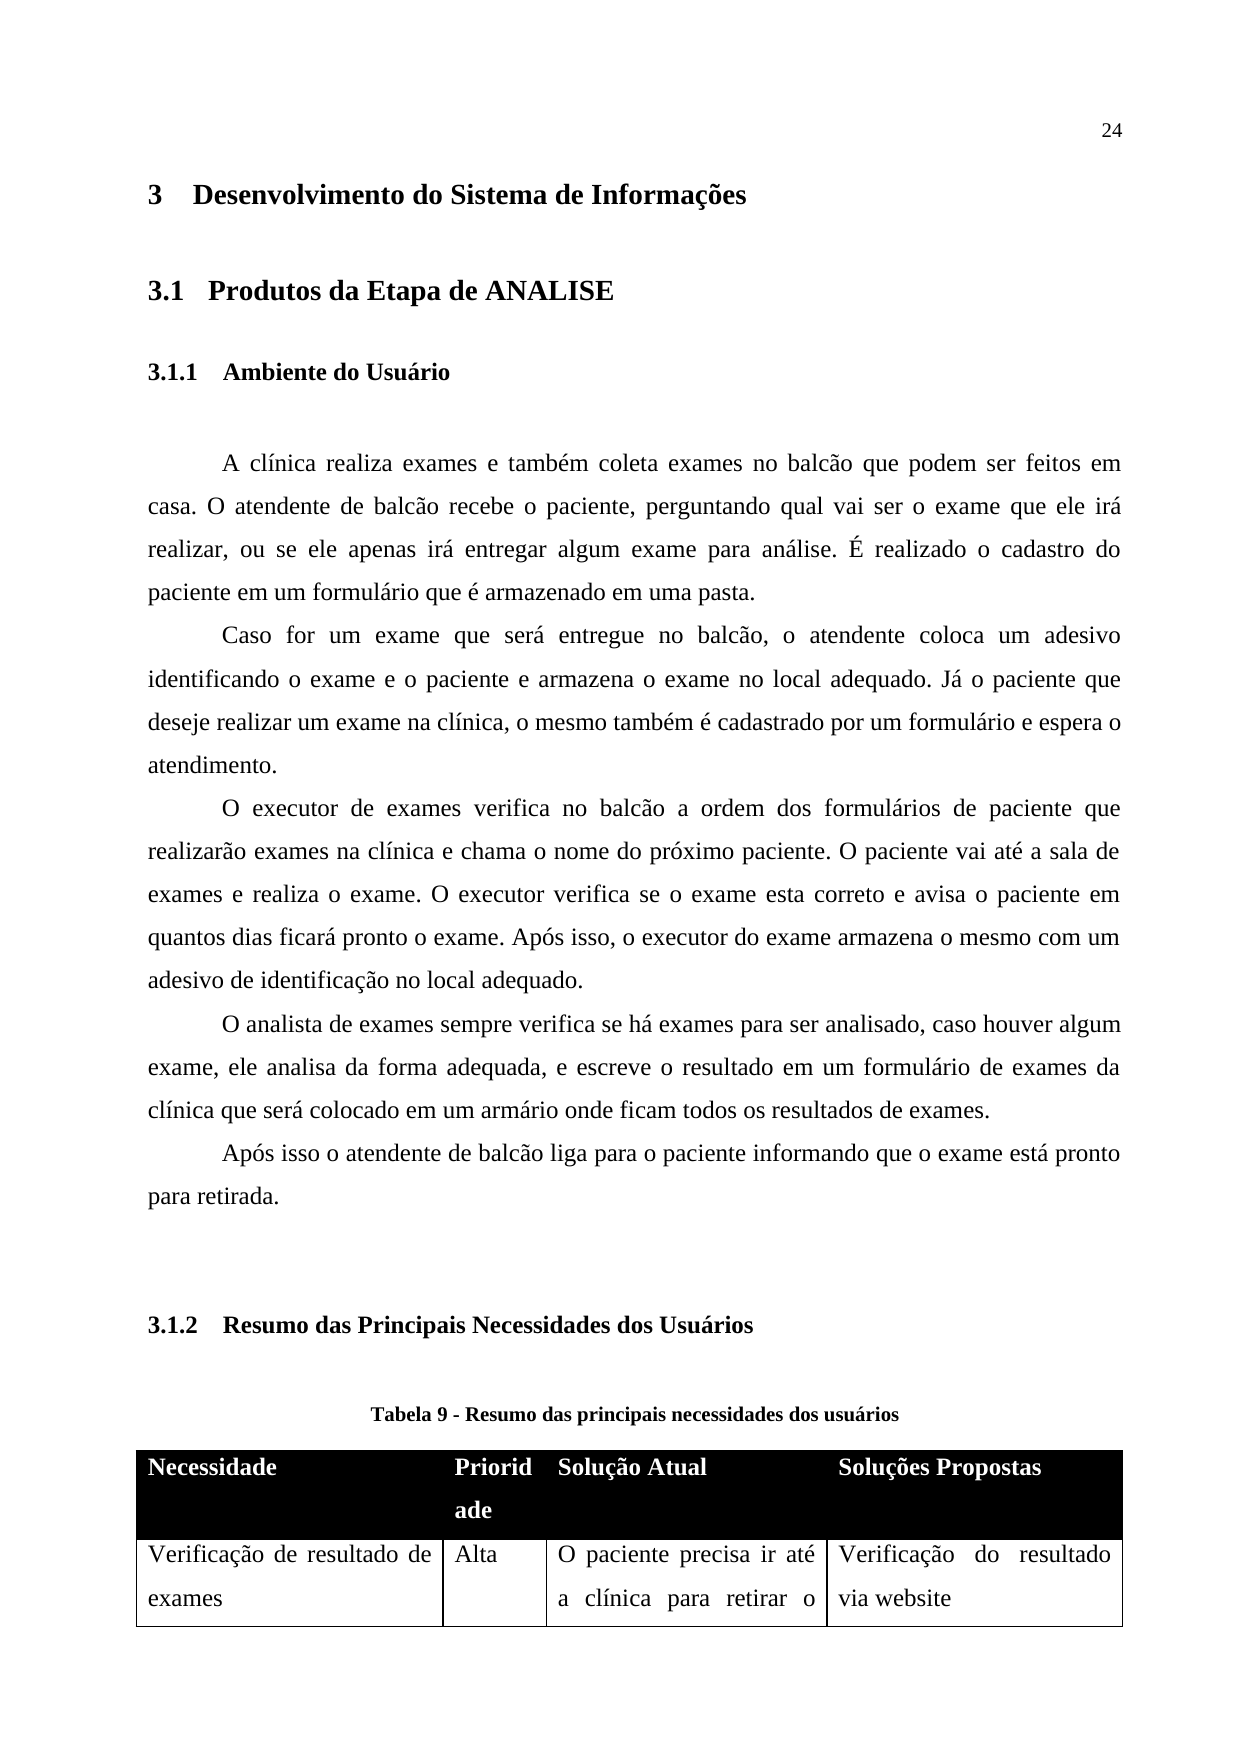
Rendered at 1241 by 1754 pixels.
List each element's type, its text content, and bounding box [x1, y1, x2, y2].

text O executor de exames verifica no balcão a ordem dos formulários de paciente que realizarão exames na clínica e chama o nome do próximo paciente. O paciente vai até a sala de exames e realiza o exame. O executor verifica se o exame esta correto e avisa o paciente em quantos dias ficará pronto o exame. Após isso, o executor do exame armazena o mesmo com um adesivo de identificação no local adequado. [148, 793, 1122, 994]
table_header Solução Atual [547, 1452, 826, 1538]
text Tabela - Resumo das principais necessidades dos usuários [148, 1402, 1122, 1426]
table_header Necessidade [137, 1452, 442, 1538]
table_header Soluções Propostas [828, 1452, 1122, 1538]
table_header Prioridade [444, 1452, 546, 1538]
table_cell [547, 1540, 826, 1626]
subtitle Ambiente do Usuário [148, 357, 1122, 386]
subtitle Produtos da Etapa de ANALISE [148, 273, 1122, 307]
text O analista de exames sempre verifica se há exames para ser analisado, caso houver algum exame, ele analisa da forma adequada, e escreve o resultado em um formulário de exames da clínica que será colocado em um armário onde ficam todos os resultados de exames. [148, 1009, 1122, 1124]
text Após isso o atendente de balcão liga para o paciente informando que o exame está pronto para retirada. [148, 1138, 1122, 1210]
text Caso for um exame que será entregue no balcão, o atendente coloca um adesivo identificando o exame e o paciente e armazena o exame no local adequado. Já o paciente que deseje realizar um exame na clínica, o mesmo também é cadastrado por um formulário e espera o atendimento. [148, 621, 1122, 779]
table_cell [828, 1540, 1122, 1626]
subtitle Resumo das Principais Necessidades dos Usuários [148, 1311, 1122, 1339]
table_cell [137, 1540, 442, 1626]
text A clínica realiza exames e também coleta exames no balcão que podem ser feitos em casa. O atendente de balcão recebe o paciente, perguntando qual vai ser o exame que ele irá realizar, ou se ele apenas irá entregar algum exame para análise. É realizado o cadastro do paciente em um formulário que é armazenado em uma pasta. [148, 448, 1122, 606]
table_cell Alta [444, 1540, 546, 1626]
subtitle Desenvolvimento do Sistema de Informações [148, 177, 1122, 211]
